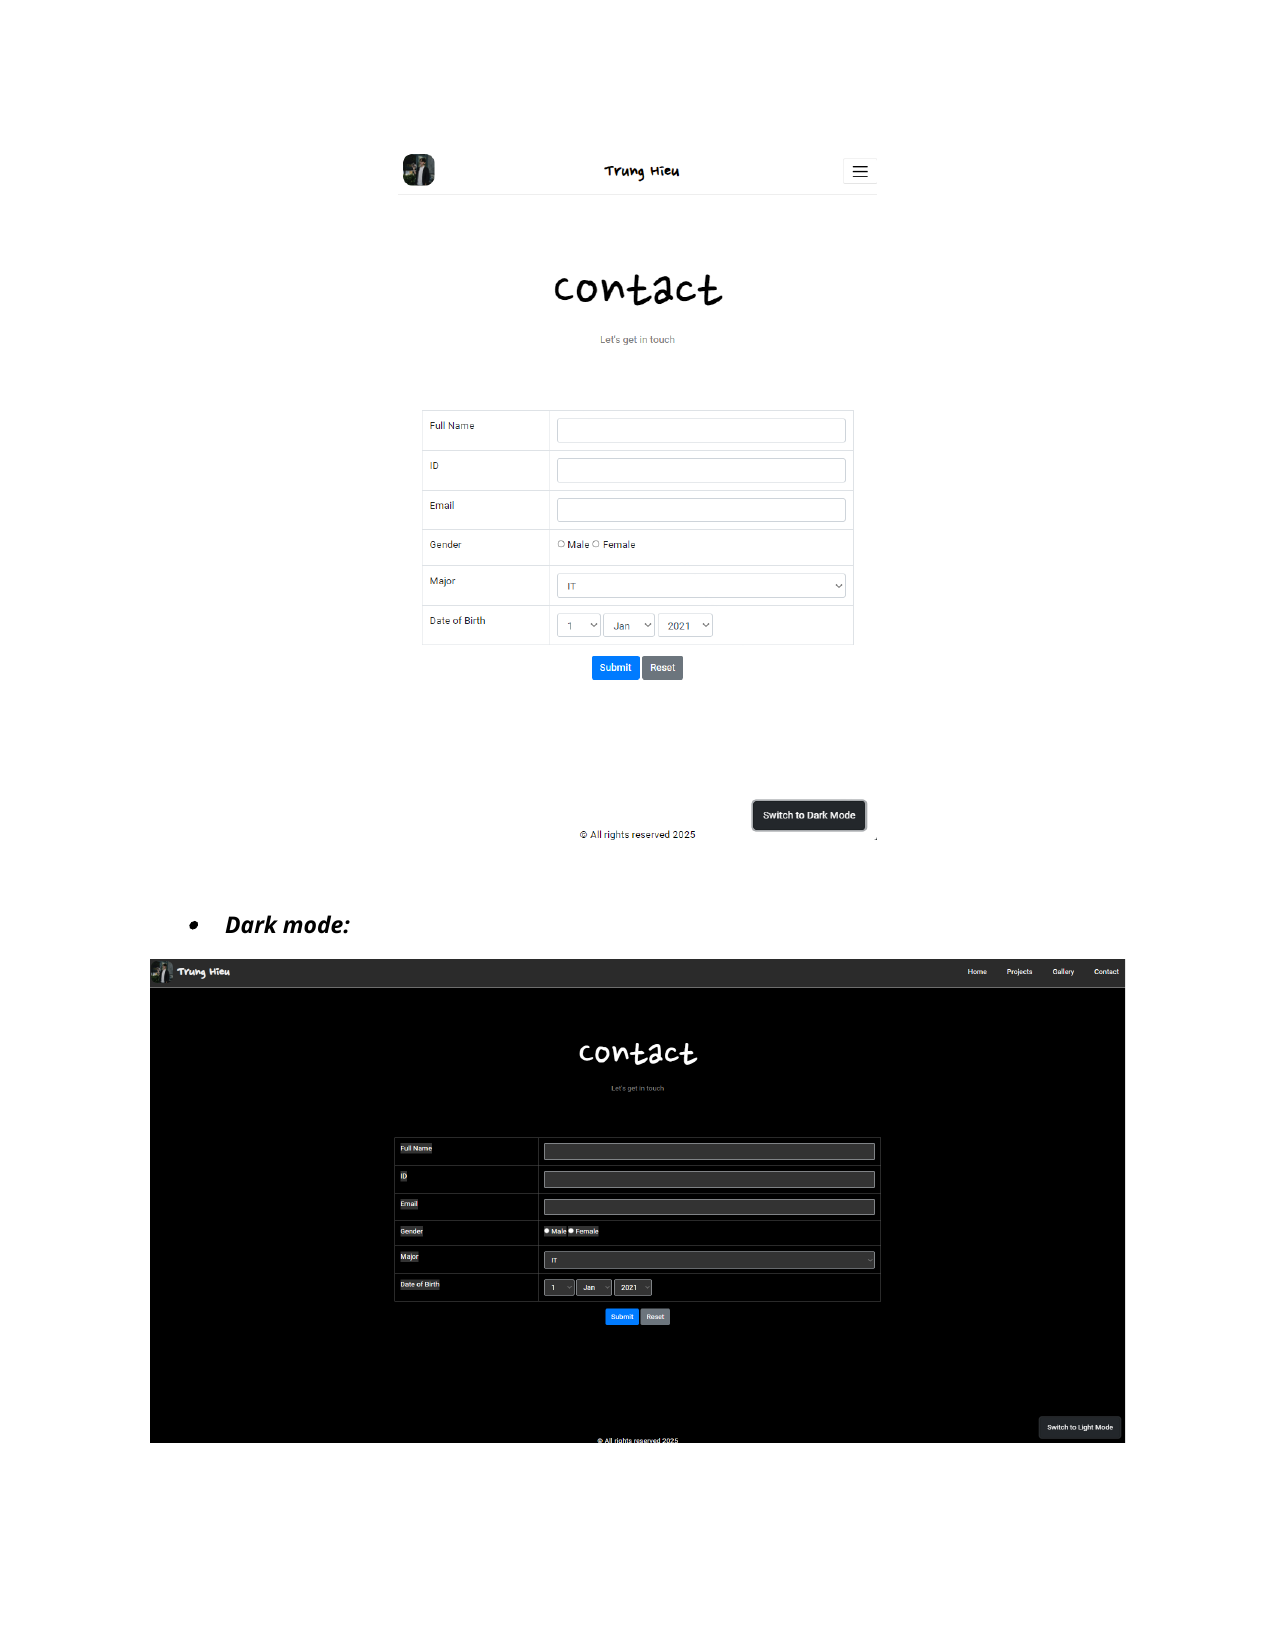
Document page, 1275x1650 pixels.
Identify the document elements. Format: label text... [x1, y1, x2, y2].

picture [150, 959, 1125, 1443]
picture [398, 150, 877, 840]
list Dark mode: [187, 909, 1125, 940]
